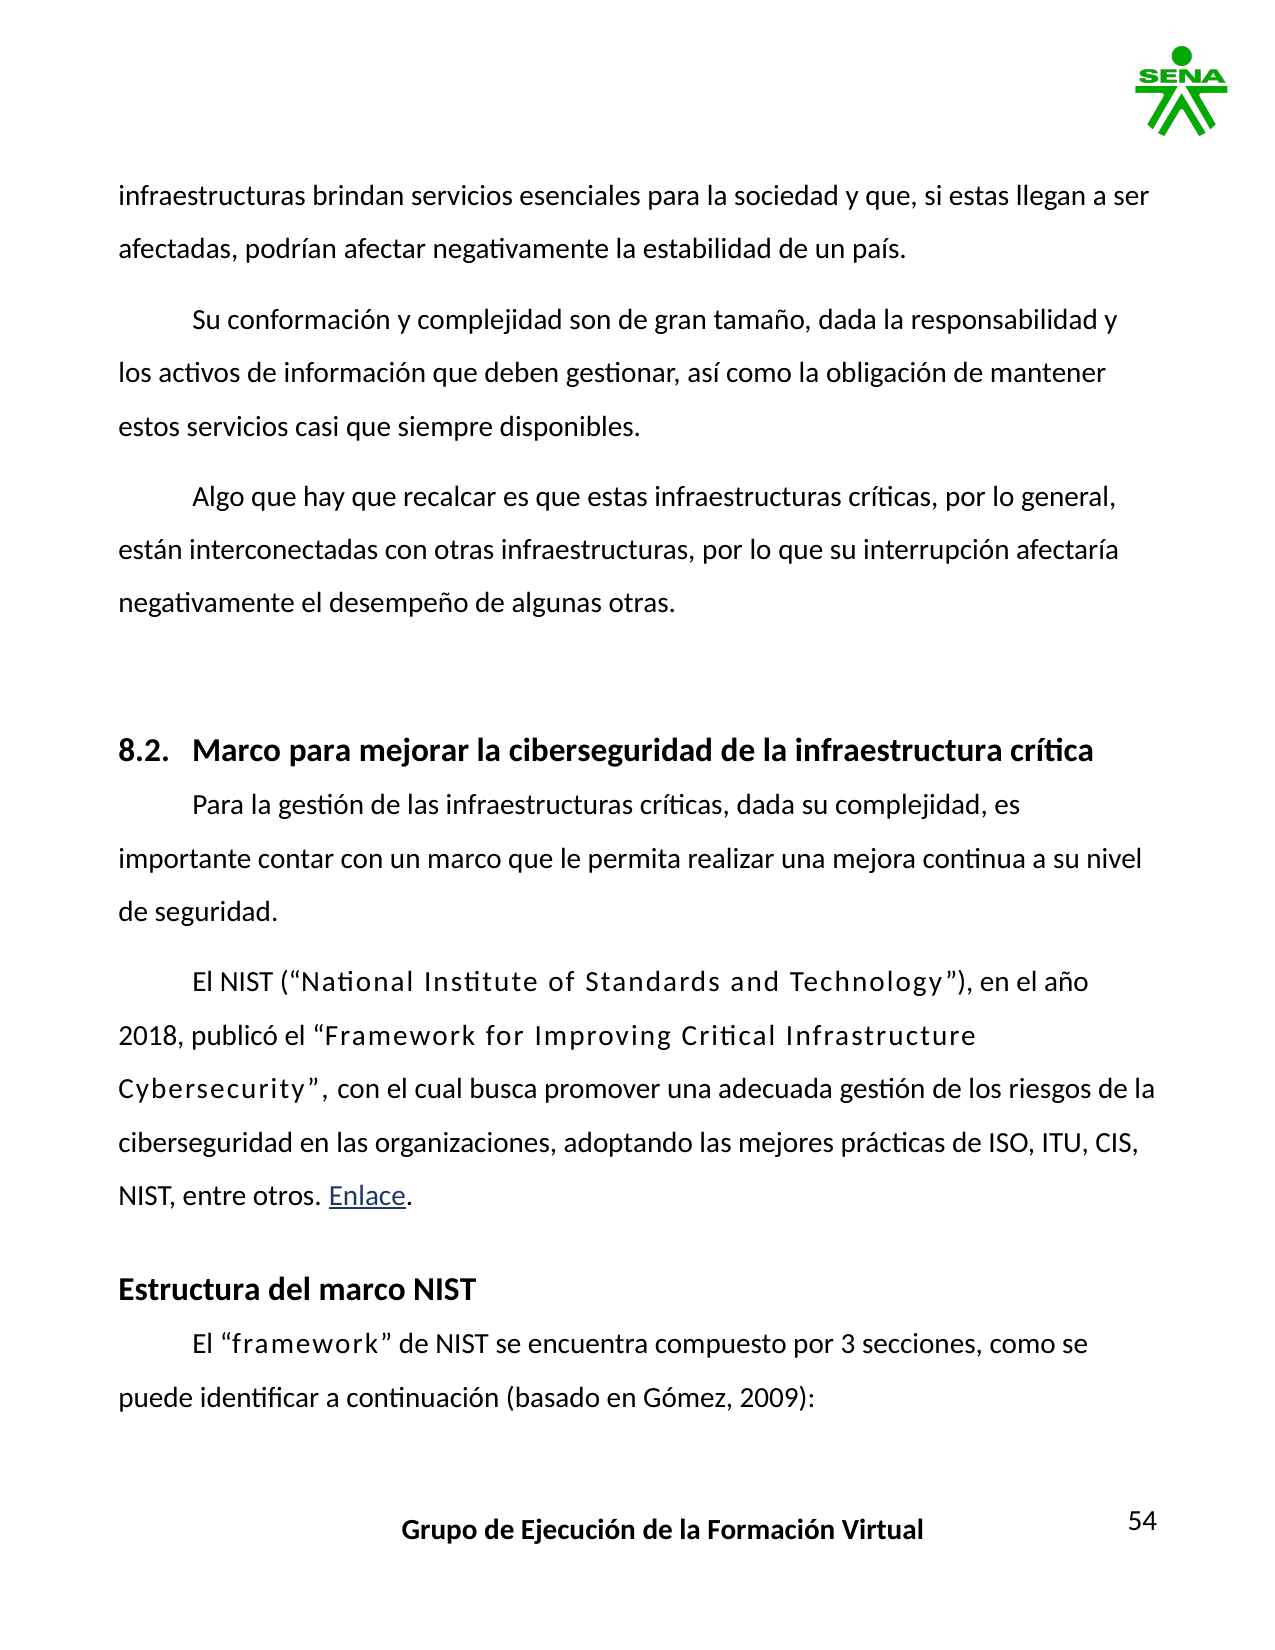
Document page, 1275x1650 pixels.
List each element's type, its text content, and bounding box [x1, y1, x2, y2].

text Su conformación y complejidad son de gran tamaño, dada la responsabilidad y los activos de información que deben gestionar, así como la obligación de mantener estos servicios casi que siempre disponibles. [118, 301, 1157, 443]
subtitle Marco para mejorar la ciberseguridad de la infraestructura crítica [118, 729, 1157, 770]
text El NIST (“National Institute of Standards and Technology”), en el año 2018, publicó el “Framework for Improving Critical Infrastructure Cybersecurity”, con el cual busca promover una adecuada gestión de los riesgos de la ciberseguridad en las organizaciones, adoptando las mejores prácticas de ISO, ITU, CIS, NIST, entre otros. Enlace. [118, 963, 1157, 1213]
subtitle Estructura del marco NIST [118, 1268, 1157, 1309]
text Para la gestión de las infraestructuras críticas, dada su complejidad, es importante contar con un marco que le permita realizar una mejora continua a su nivel de seguridad. [118, 786, 1157, 929]
text El “framework” de NIST se encuentra compuesto por 3 secciones, como se puede identificar a continuación (basado en Gómez, 2009): [118, 1325, 1157, 1414]
text Algo que hay que recalcar es que estas infraestructuras críticas, por lo general, están interconectadas con otras infraestructuras, por lo que su interrupción afectaría negativamente el desempeño de algunas otras. [118, 478, 1157, 620]
picture [1135, 46, 1228, 136]
